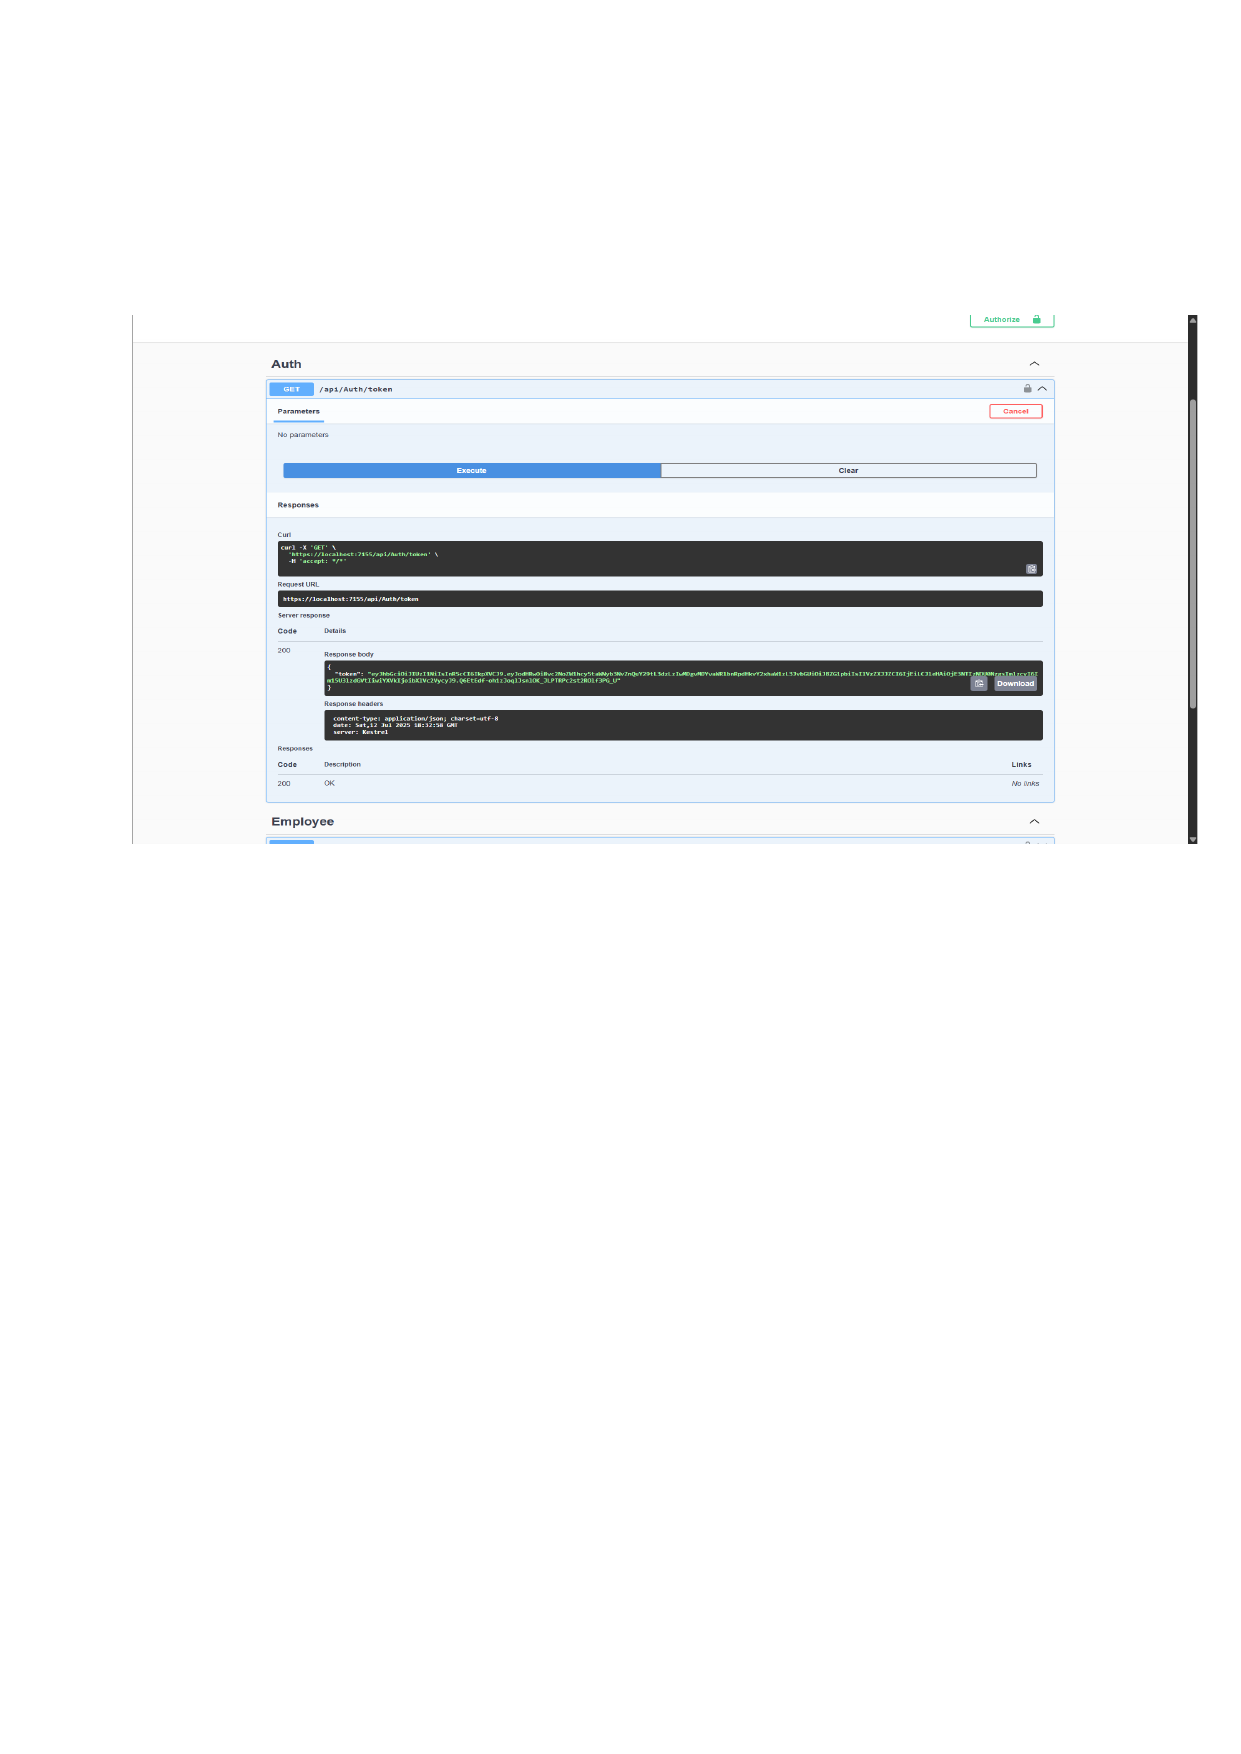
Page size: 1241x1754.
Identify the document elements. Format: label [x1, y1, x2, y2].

picture [132, 315, 1198, 844]
